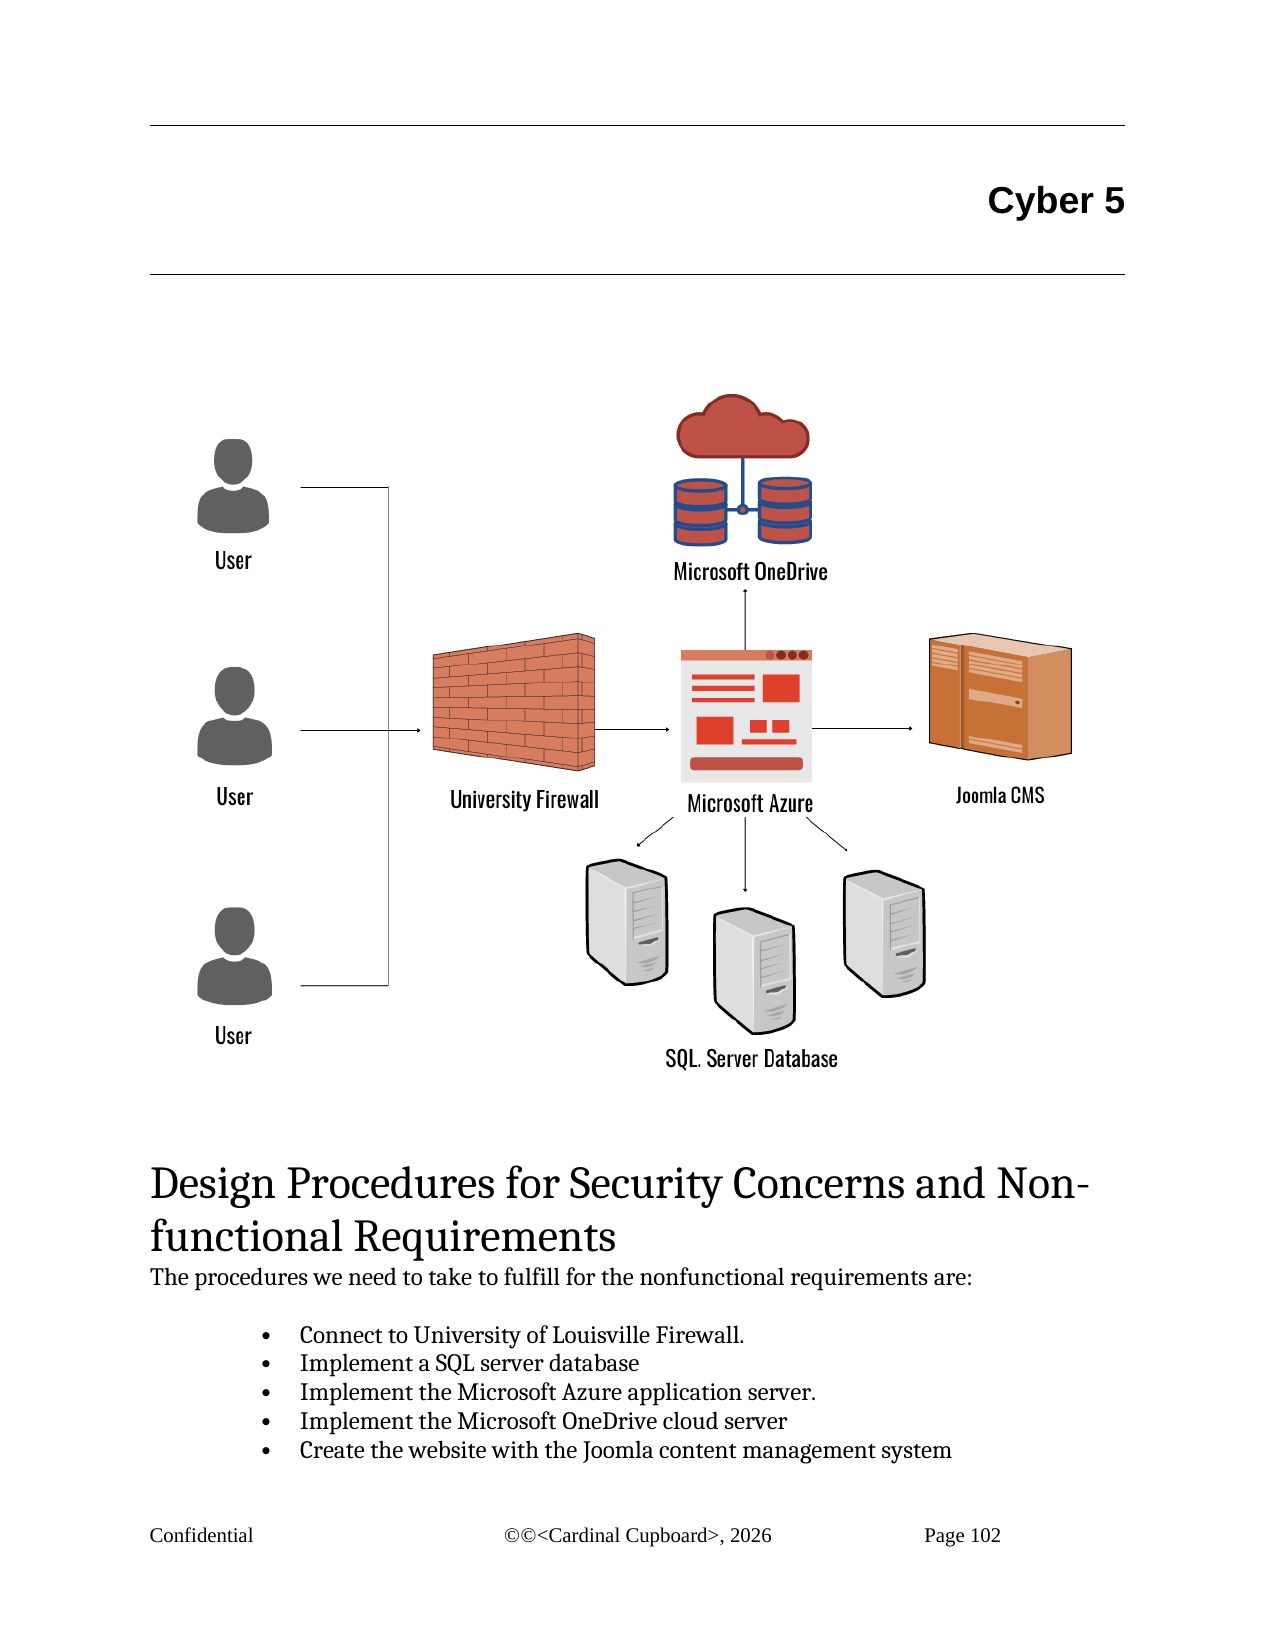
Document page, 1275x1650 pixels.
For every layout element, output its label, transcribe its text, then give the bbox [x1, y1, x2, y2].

list Implement the Microsoft Azure application server. [262, 1378, 1125, 1407]
list Create the website with the Joomla content management system [262, 1436, 1125, 1464]
picture [150, 365, 1121, 1094]
list Connect to University of Louisville Firewall. [262, 1321, 1125, 1349]
list Implement the Microsoft OneDrive cloud server [262, 1407, 1125, 1436]
text The procedures we need to take to fulfill for the nonfunctional requirements are: [150, 1263, 1125, 1292]
list Implement a SQL server database [262, 1349, 1125, 1378]
text Design Procedures for Security Concerns and Non-functional Requirements [150, 1158, 1125, 1263]
